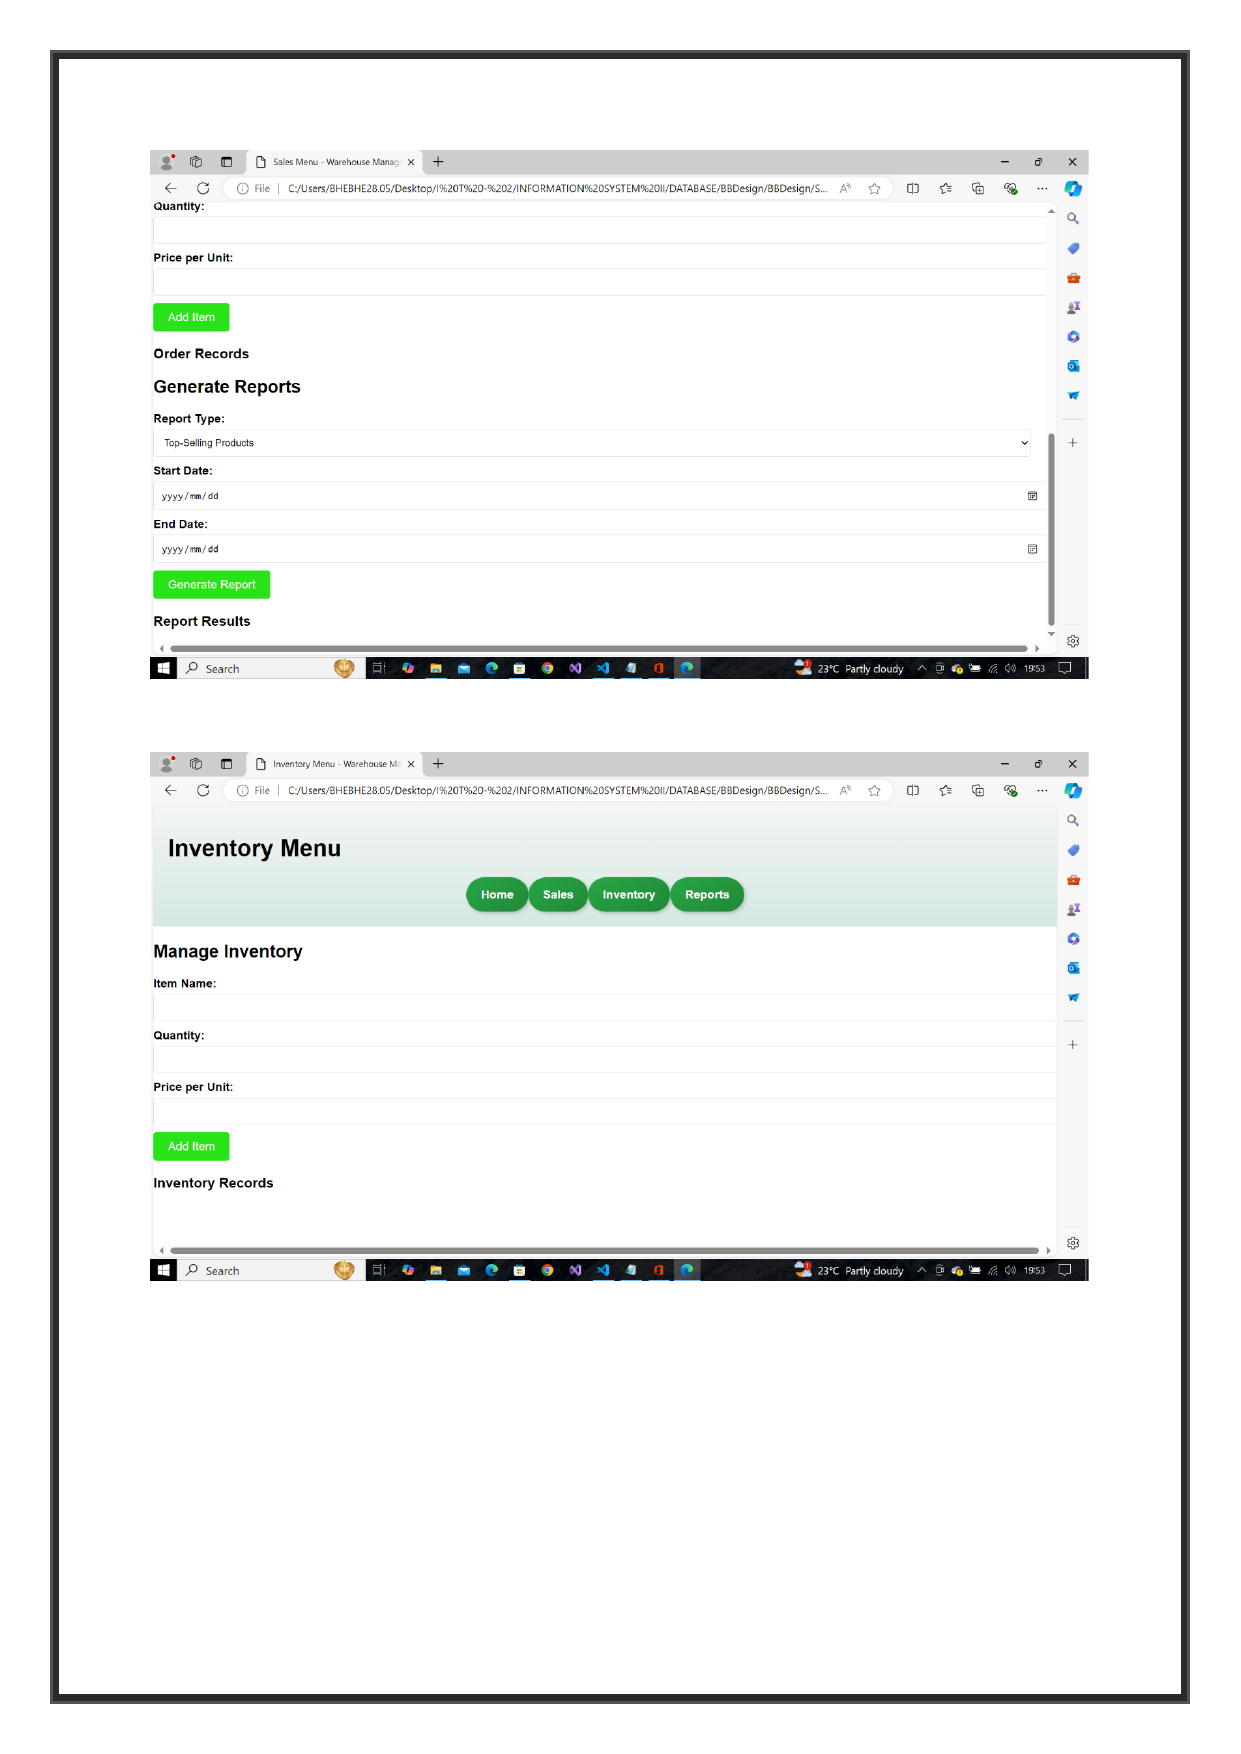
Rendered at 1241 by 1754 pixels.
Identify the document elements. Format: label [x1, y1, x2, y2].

picture [150, 150, 1089, 679]
picture [150, 752, 1089, 1281]
